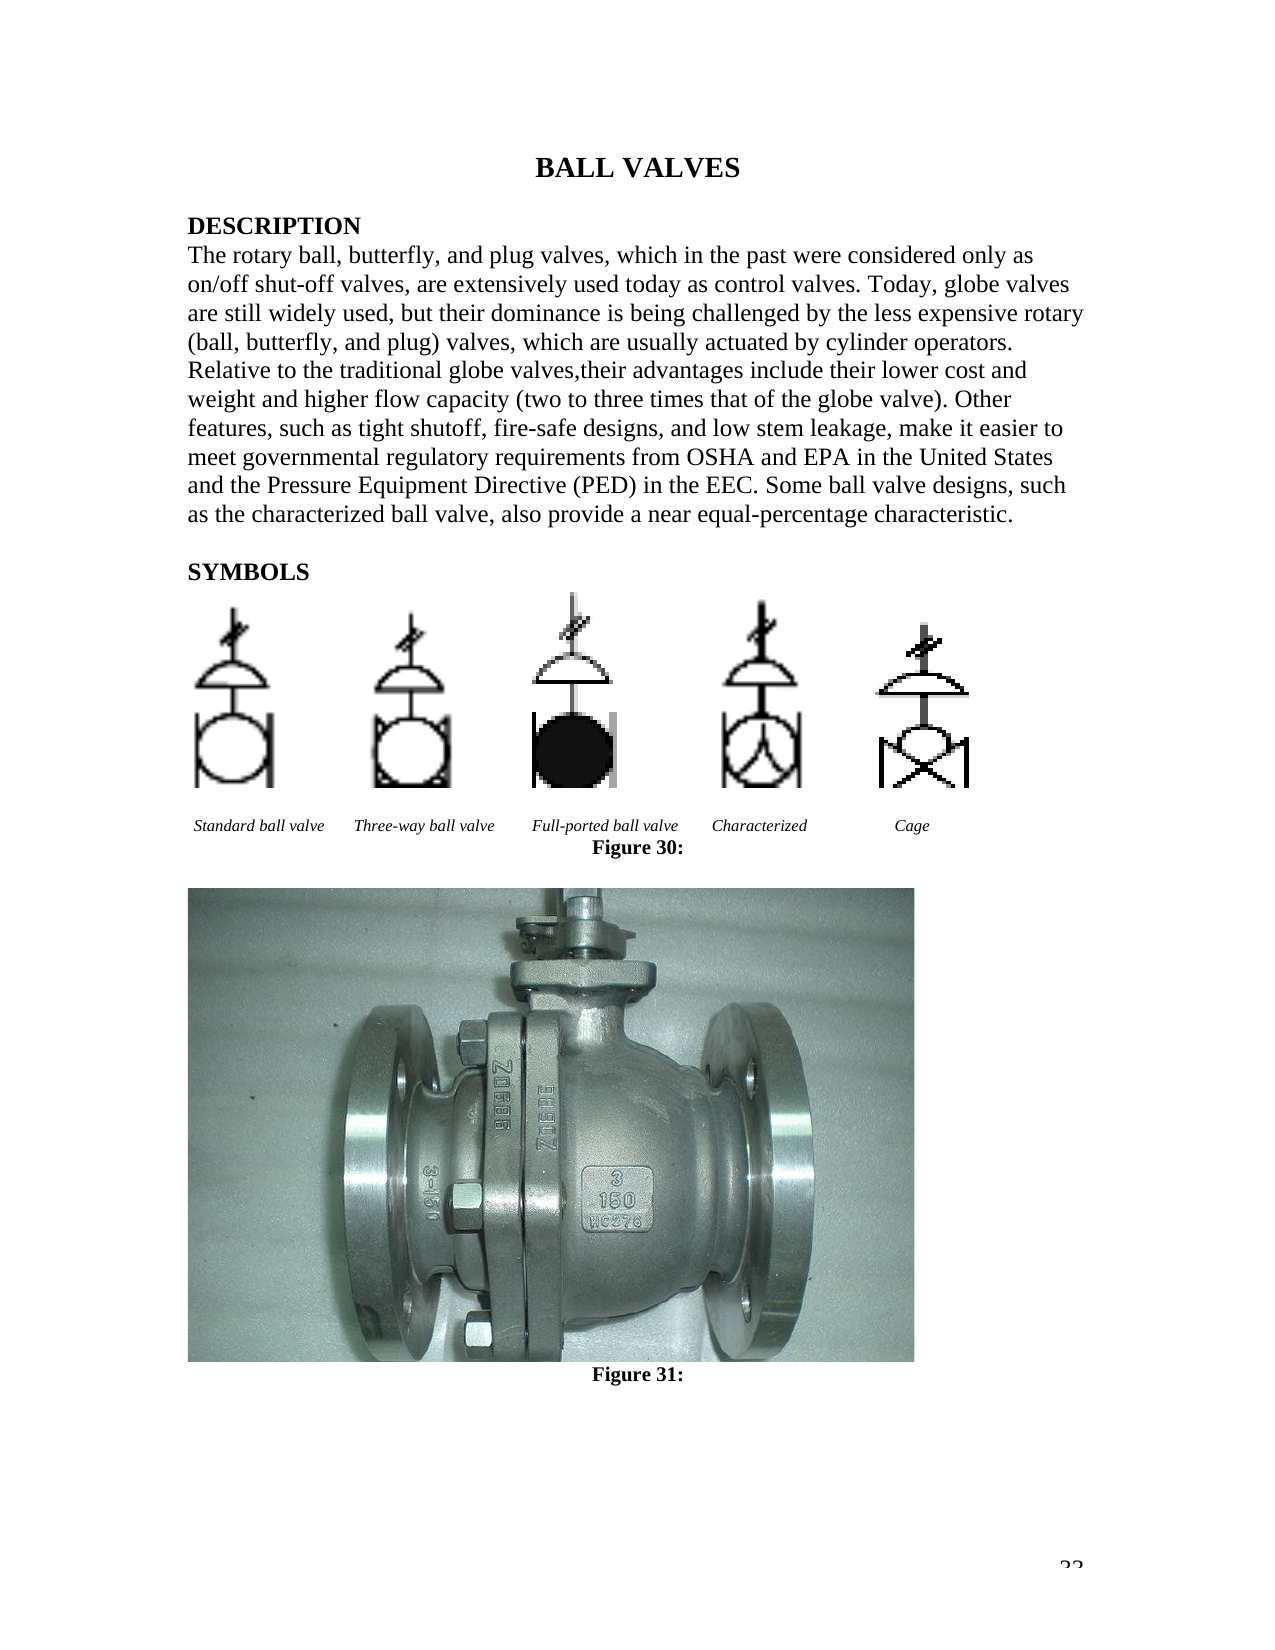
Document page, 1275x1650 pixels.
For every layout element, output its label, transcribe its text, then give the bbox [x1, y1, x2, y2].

text The rotary ball, butterfly, and plug valves, which in the past were considered only as on/off shut-off valves, are extensively used today as control valves. Today, globe valves are still widely used, but their dominance is being challenged by the less expensive rotary (ball, butterfly, and plug) valves, which are usually actuated by cylinder operators. [187, 241, 1084, 356]
text Standard ball valve Three-way ball valve Full-ported ball valve Characterized Cage [194, 816, 1269, 835]
subtitle SYMBOLS [187, 557, 1269, 586]
subtitle DESCRIPTION [187, 212, 1269, 241]
text Relative to the traditional globe valves,their advantages include their lower cost and weight and higher flow capacity (two to three times that of the globe valve). Other features, such as tight shutoff, fire-safe designs, and low stem leakage, make it easier to meet governmental regulatory requirements from OSHA and EPA in the United States and the Pressure Equipment Directive (PED) in the EEC. Some ball valve designs, such as the characterized ball valve, also provide a near equal-percentage characteristic. [187, 356, 1066, 528]
picture [695, 587, 813, 788]
picture [187, 888, 915, 1362]
picture [509, 588, 621, 788]
picture [362, 591, 466, 788]
picture [862, 613, 978, 788]
text Figure 30: [187, 835, 1088, 859]
subtitle BALL VALVES [187, 150, 1088, 183]
picture [168, 602, 282, 788]
